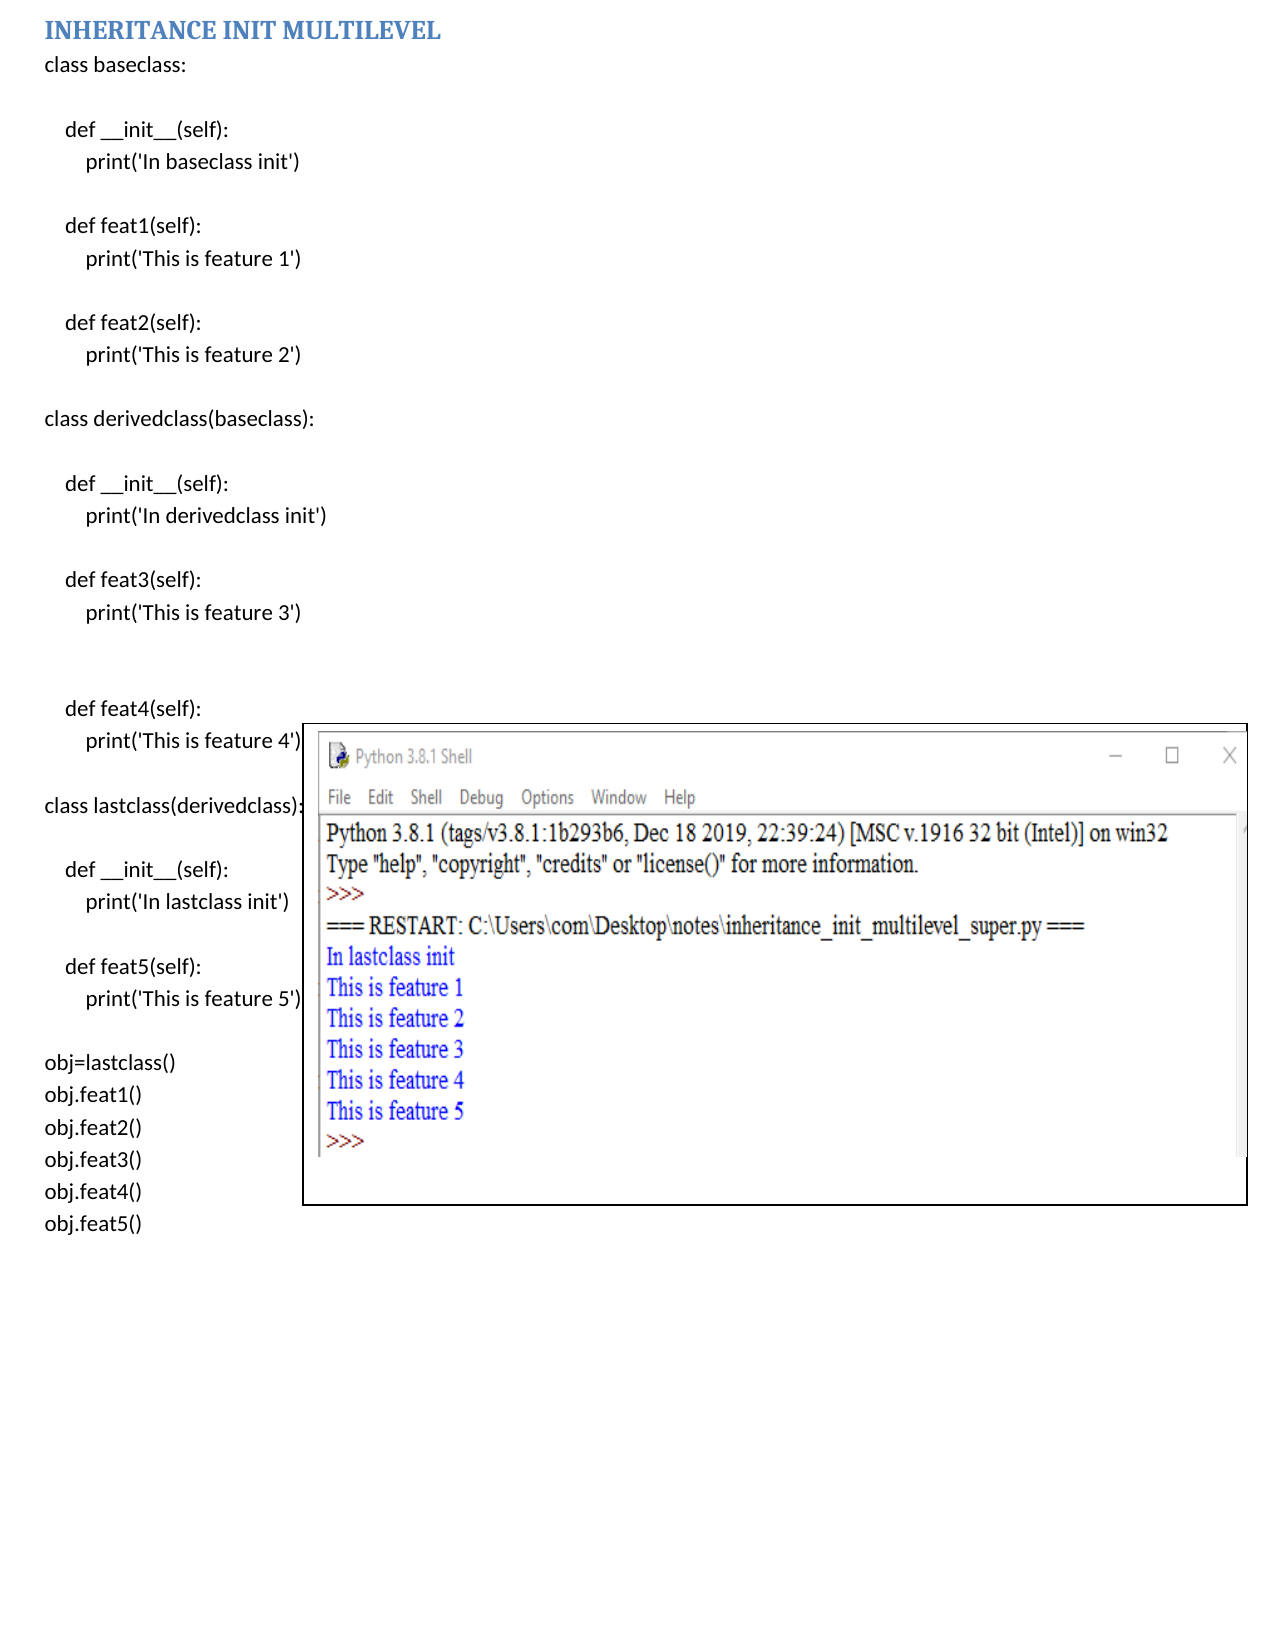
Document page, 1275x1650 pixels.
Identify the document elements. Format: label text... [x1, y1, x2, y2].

text def feat4(self): [44, 694, 1226, 722]
text obj.feat2() [44, 1113, 302, 1141]
subtitle INHERITANCE INIT MULTILEVEL [44, 15, 1226, 46]
text def __init__(self): [44, 115, 1226, 143]
text print('This is feature 3') [44, 598, 1226, 626]
text print('In derivedclass init') [44, 501, 1226, 529]
text def __init__(self): [44, 855, 302, 883]
text obj.feat3() [44, 1145, 302, 1173]
text print('In baseclass init') [44, 147, 1226, 175]
text def feat5(self): [44, 952, 302, 980]
text obj.feat5() [44, 1209, 1226, 1237]
text obj=lastclass() [44, 1048, 302, 1076]
text class lastclass(derivedclass): [44, 791, 302, 819]
text print('This is feature 1') [44, 244, 1226, 272]
text obj.feat4() [44, 1177, 302, 1205]
picture [318, 731, 1247, 1157]
text print('In lastclass init') [44, 887, 302, 915]
text obj.feat1() [44, 1081, 302, 1108]
text class derivedclass(baseclass): [44, 404, 1226, 433]
text def feat1(self): [44, 211, 1226, 239]
text print('This is feature 2') [44, 340, 1226, 368]
text class baseclass: [44, 51, 1226, 78]
text print('This is feature 4') [44, 726, 302, 754]
text def feat2(self): [44, 308, 1226, 336]
text def __init__(self): [44, 469, 1226, 497]
text print('This is feature 5') [44, 984, 302, 1012]
text def feat3(self): [44, 566, 1226, 593]
